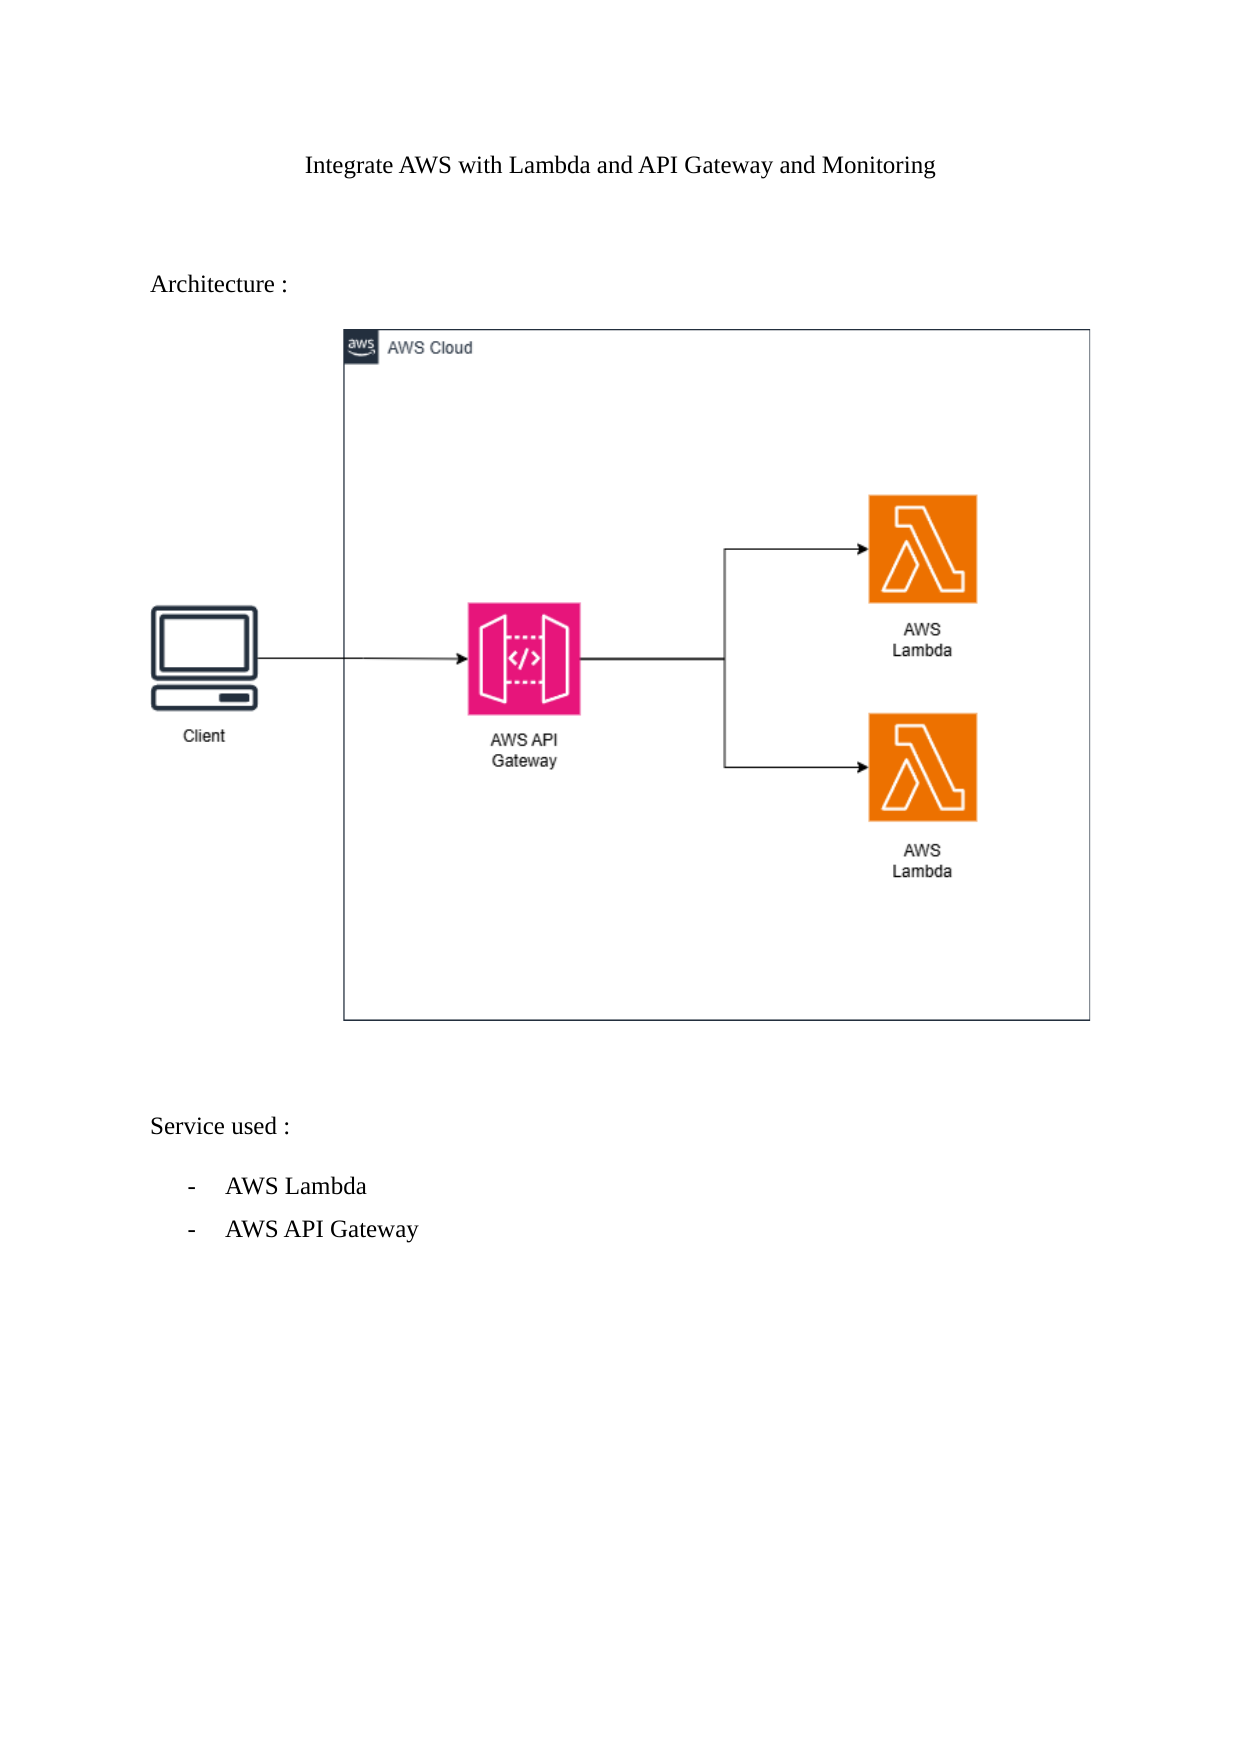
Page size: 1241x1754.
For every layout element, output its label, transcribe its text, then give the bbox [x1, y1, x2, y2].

text Integrate AWS with Lambda and API Gateway and Monitoring [150, 150, 1090, 179]
text Architecture : [150, 269, 1090, 298]
picture [150, 329, 1091, 1021]
list AWS API Gateway [187, 1214, 1090, 1243]
list AWS Lambda [187, 1171, 1090, 1200]
text Service used : [150, 1111, 1090, 1140]
